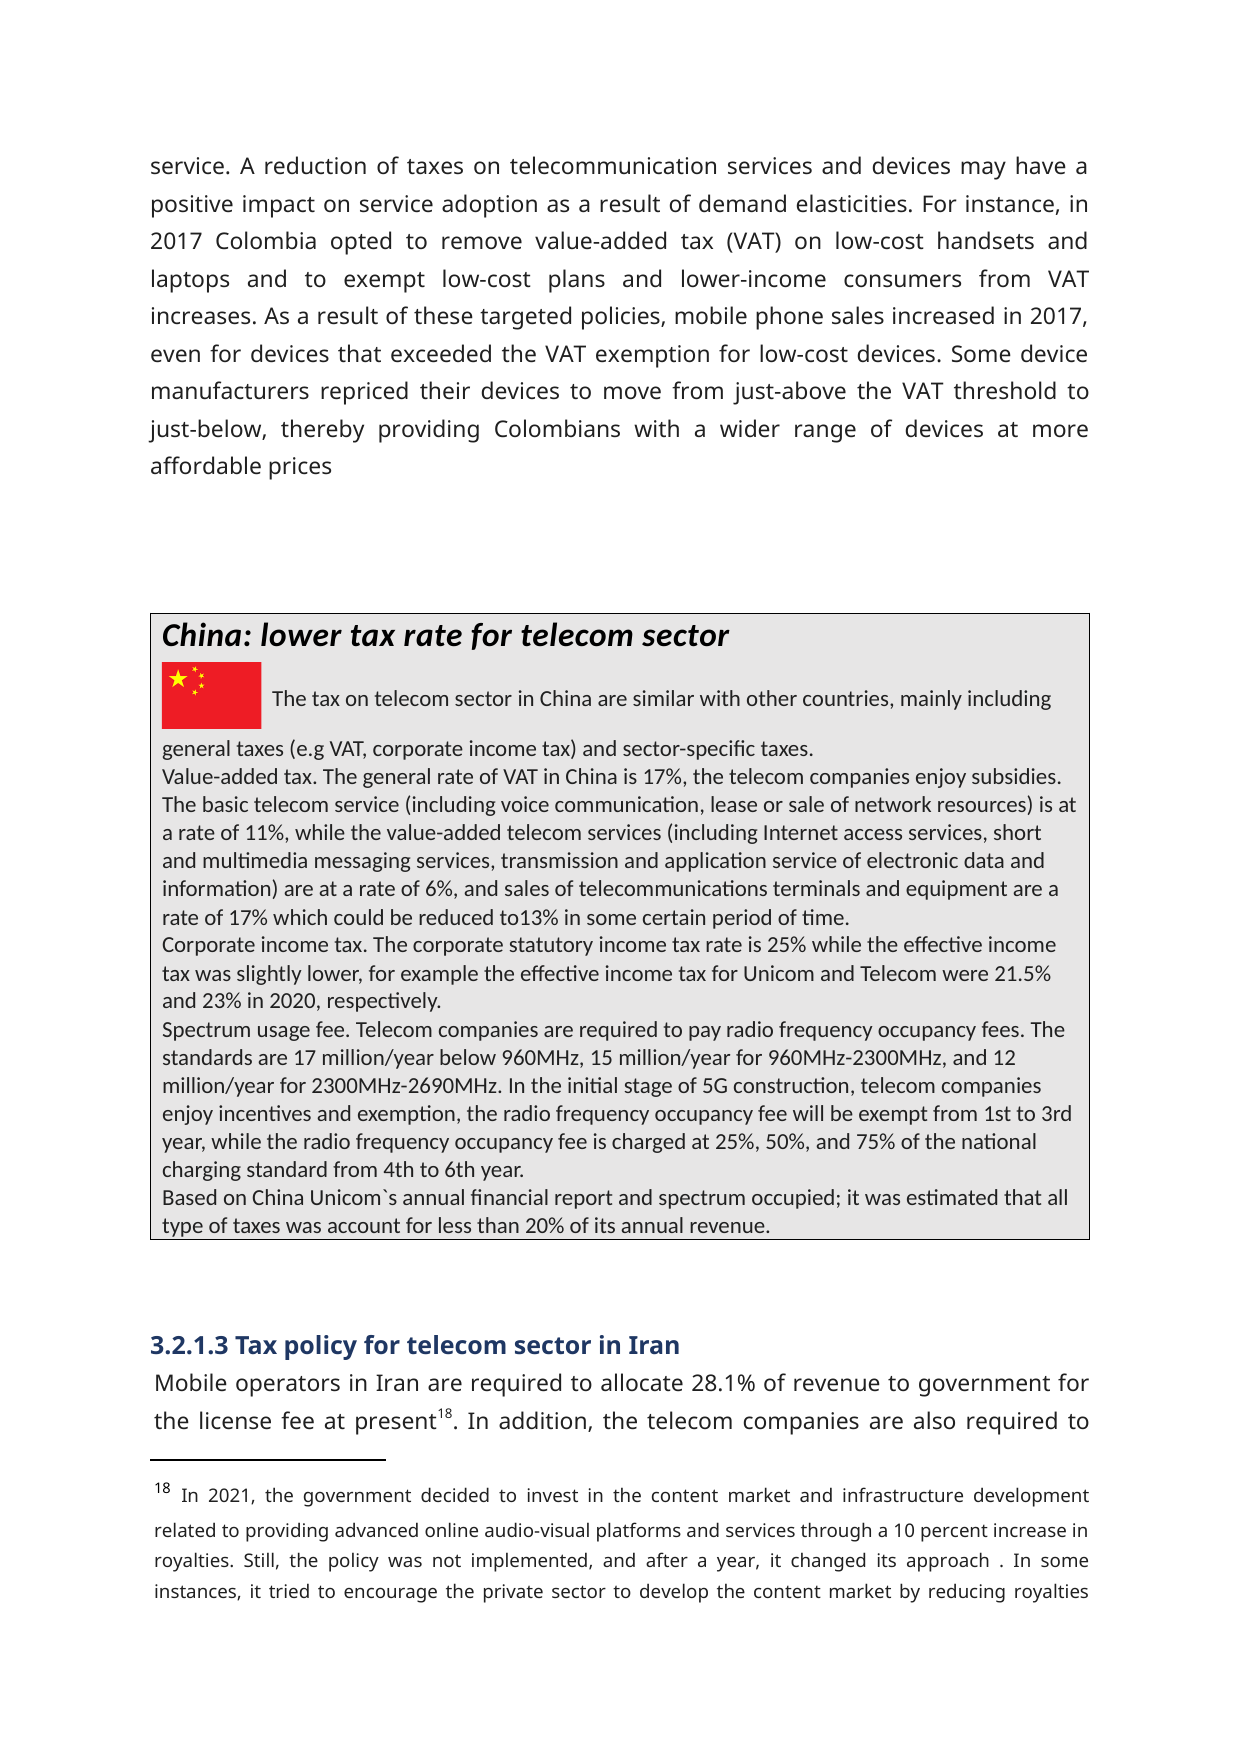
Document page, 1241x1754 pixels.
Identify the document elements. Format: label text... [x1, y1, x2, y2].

table_header China: lower tax rate for telecom sector The tax on telecom sector in China are similar with other countries, mainly including general taxes (e.g VAT, corporate income tax) and sector-specific taxes. Value-added tax. The general rate of VAT in China is 17%, the telecom companies enjoy subsidies. The basic telecom service (including voice communication, lease or sale of network resources) is at a rate of 11%, while the value-added telecom services (including Internet access services, short and multimedia messaging services, transmission and application service of electronic data and information) are at a rate of 6%, and sales of telecommunications terminals and equipment are a rate of 17% which could be reduced to13% in some certain period of time. Corporate income tax. The corporate statutory income tax rate is 25% while the effective income tax was slightly lower, for example the effective income tax for Unicom and Telecom were 21.5% and 23% in 2020, respectively. Spectrum usage fee. Telecom companies are required to pay radio frequency occupancy fees. The standards are 17 million/year below 960MHz, 15 million/year for 960MHz-2300MHz, and 12 million/year for 2300MHz-2690MHz. In the initial stage of 5G construction, telecom companies enjoy incentives and exemption, the radio frequency occupancy fee will be exempt from 1st to 3rd year, while the radio frequency occupancy fee is charged at 25%, 50%, and 75% of the national charging standard from 4th to 6th year. Based on China Unicom`s annual financial report and spectrum occupied; it was estimated that all type of taxes was account for less than 20% of its annual revenue. [151, 614, 1089, 1239]
subtitle 3.2.1.3 Tax policy for telecom sector in Iran [150, 1327, 1090, 1361]
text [150, 150, 1090, 481]
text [154, 1367, 1090, 1436]
picture [161, 662, 262, 729]
